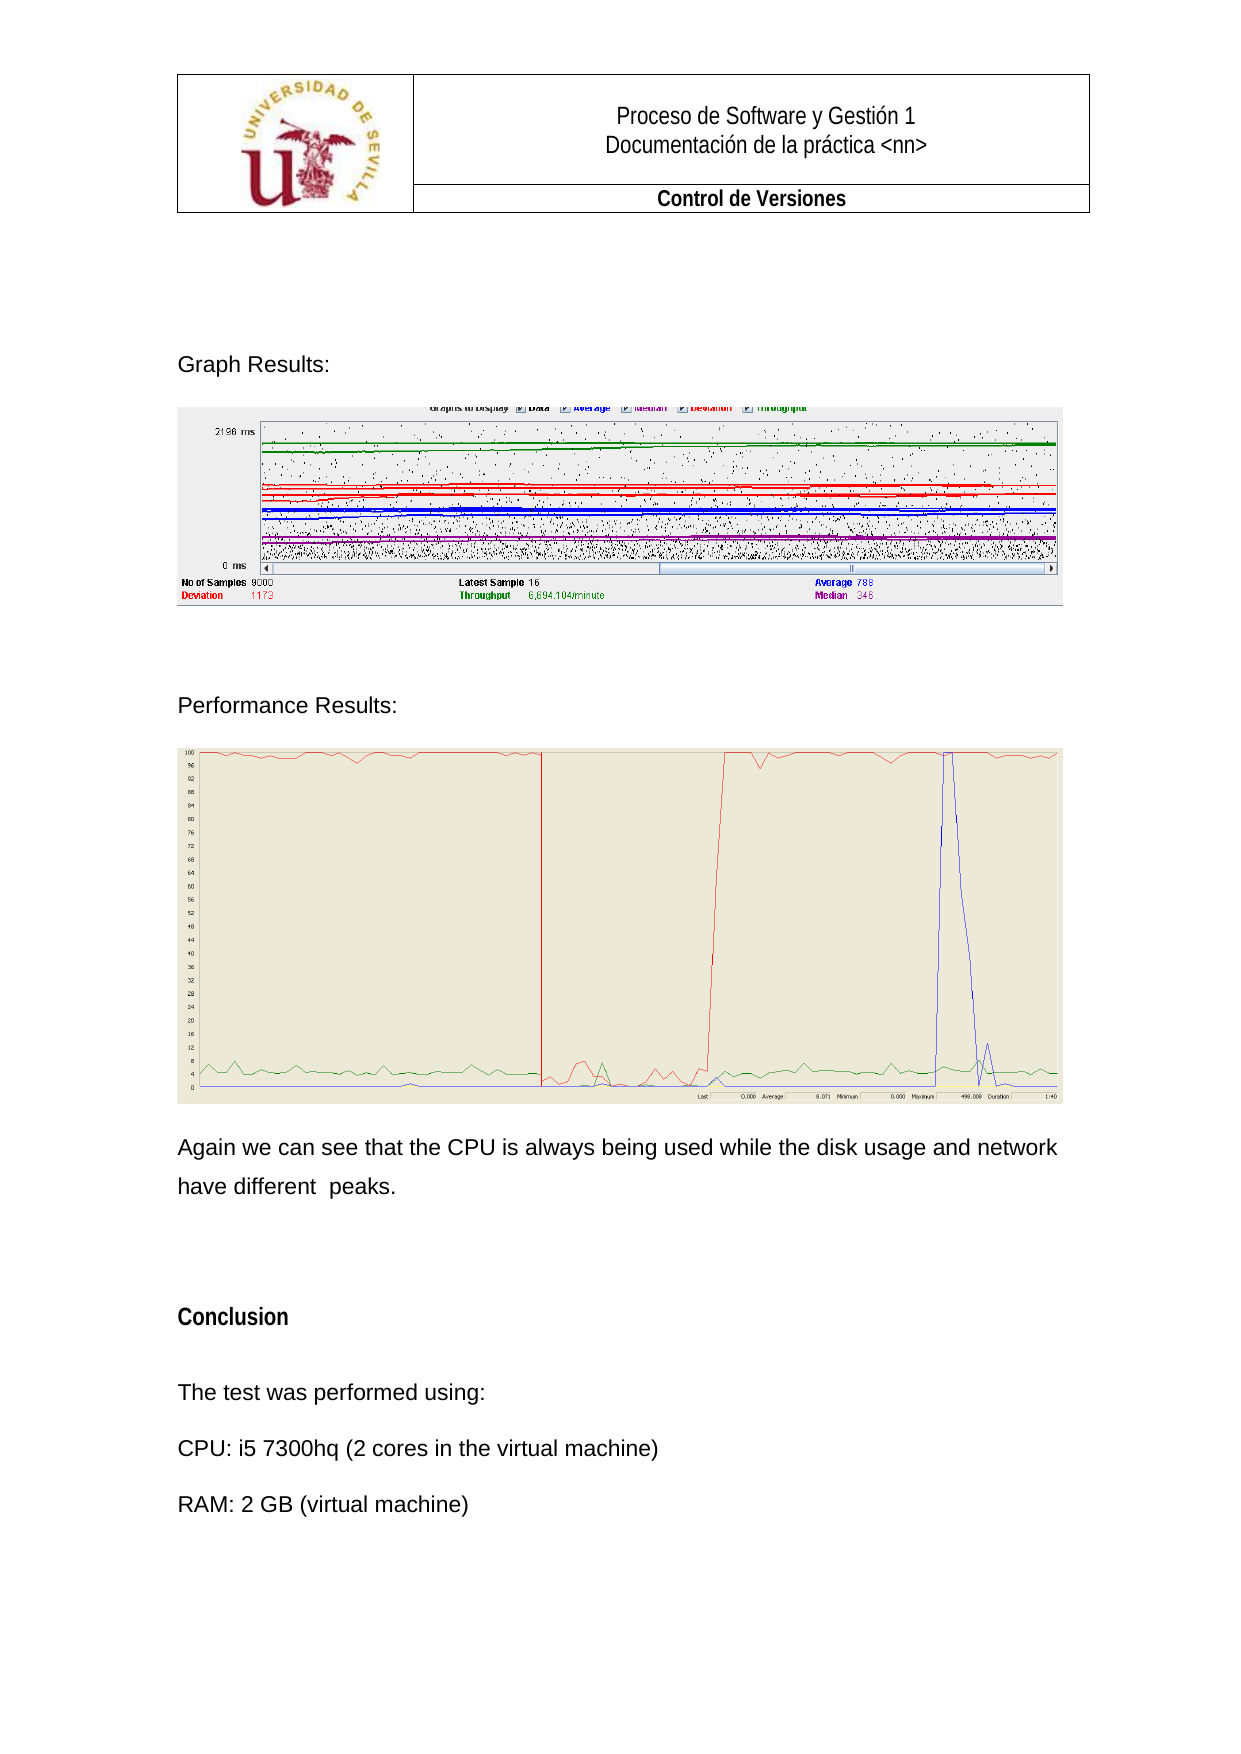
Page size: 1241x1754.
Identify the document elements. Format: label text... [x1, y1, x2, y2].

picture [177, 407, 1063, 607]
text Again we can see that the CPU is always being used while the disk usage and network have different peaks. [177, 1134, 1063, 1200]
text Performance Results: [177, 692, 1063, 719]
subtitle Conclusion [177, 1302, 1063, 1331]
text RAM: 2 GB (virtual machine) [177, 1491, 1063, 1517]
text CPU: i5 7300hq (2 cores in the virtual machine) [177, 1435, 1063, 1461]
text Graph Results: [177, 351, 1063, 378]
picture [240, 79, 381, 208]
text The test was performed using: [177, 1378, 1063, 1405]
picture [177, 748, 1063, 1104]
